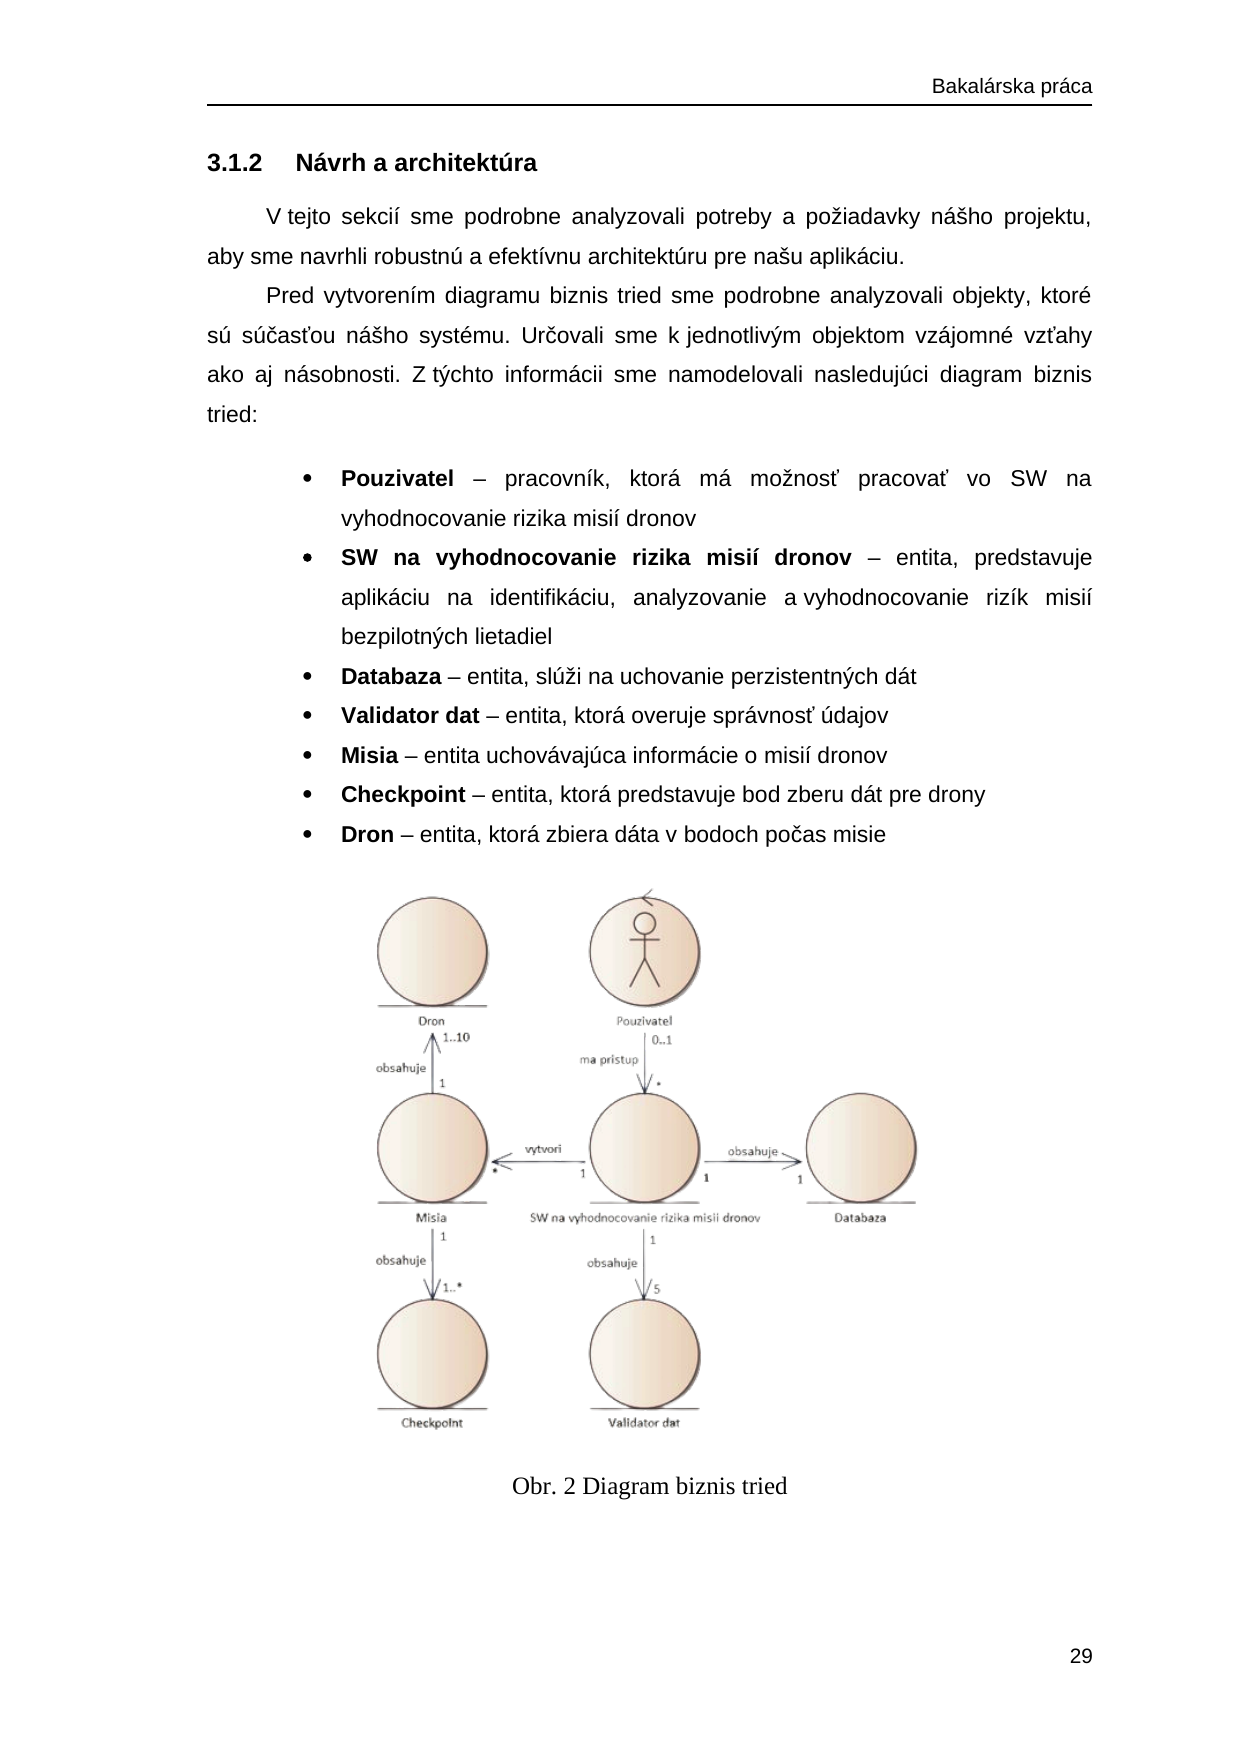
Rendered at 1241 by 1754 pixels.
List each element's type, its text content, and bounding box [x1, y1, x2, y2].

list SW na vyhodnocovanie rizika misií dronov – entita, predstavuje aplikáciu na identifikáciu, analyzovanie a vyhodnocovanie rizík misií bezpilotných lietadiel [303, 544, 1092, 649]
subtitle Návrh a architektúra [207, 148, 1092, 176]
list Databaza – entita, slúži na uchovanie perzistentných dát [303, 663, 1092, 689]
list Misia – entita uchovávajúca informácie o misií dronov [303, 742, 1092, 768]
list Dron – entita, ktorá zbiera dáta v bodoch počas misie [303, 821, 1092, 847]
list Pouzivatel – pracovník, ktorá má možnosť pracovať vo SW na vyhodnocovanie rizika misií dronov [303, 465, 1092, 531]
list Checkpoint – entita, ktorá predstavuje bod zberu dát pre drony [303, 781, 1092, 807]
text V tejto sekcií sme podrobne analyzovali potreby a požiadavky nášho projektu, aby sme navrhli robustnú a efektívnu architektúru pre našu aplikáciu. [207, 203, 1092, 269]
text Pred vytvorením diagramu biznis tried sme podrobne analyzovali objekty, ktoré sú súčasťou nášho systému. Určovali sme k jednotlivým objektom vzájomné vzťahy ako aj násobnosti. Z týchto informácii sme namodelovali nasledujúci diagram biznis tried: [207, 282, 1092, 427]
list Validator dat – entita, ktorá overuje správnosť údajov [303, 702, 1092, 728]
text Obr. Diagram biznis tried [207, 1471, 1092, 1499]
picture [353, 884, 946, 1445]
